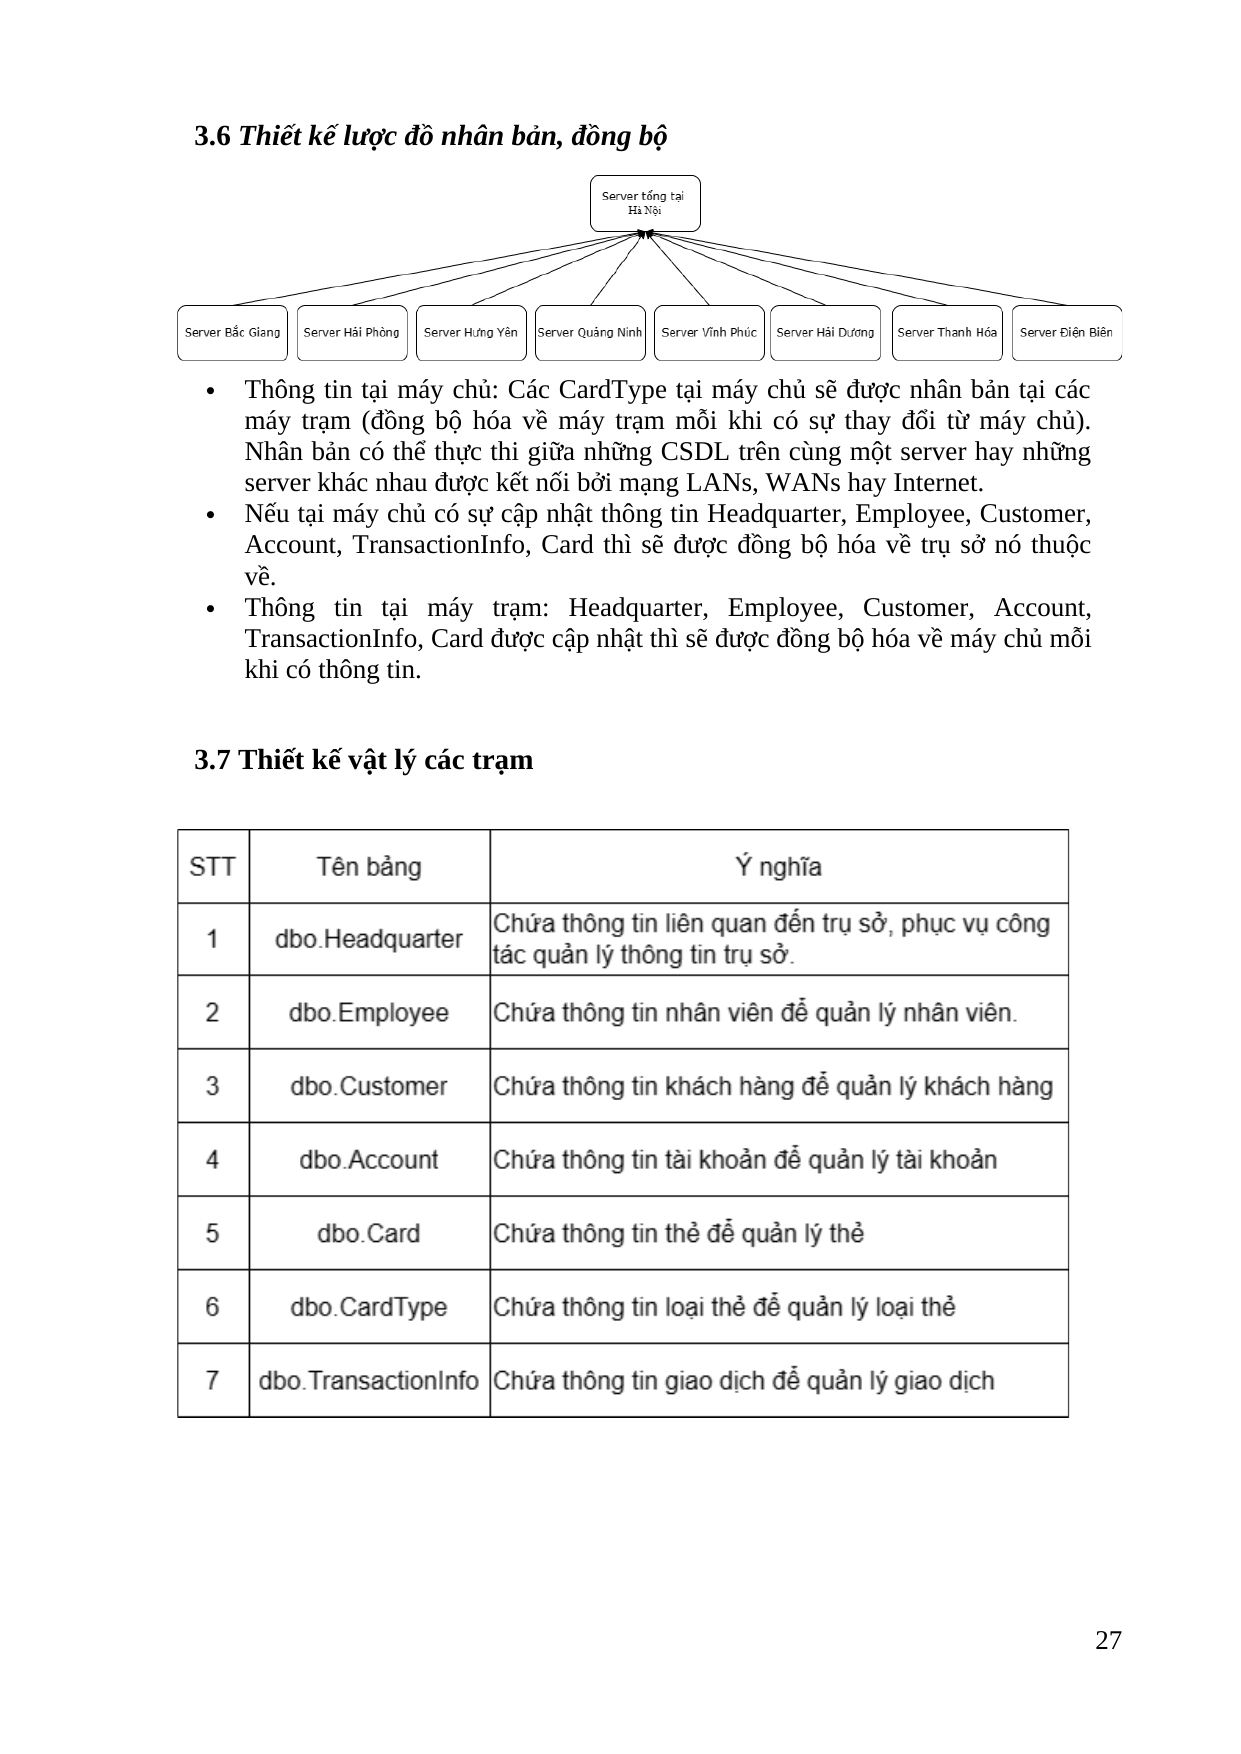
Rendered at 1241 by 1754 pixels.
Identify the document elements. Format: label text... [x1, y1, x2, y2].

subtitle 3.6 Thiết kế lược đồ nhân bản, đồng bộ [186, 118, 1122, 152]
picture [177, 175, 1123, 361]
list Thông tin tại máy trạm: Headquarter, Employee, Customer, Account, TransactionInfo, Card được cập nhật thì sẽ được đồng bộ hóa về máy chủ mỗi khi có thông tin. [207, 591, 1093, 684]
list Nếu tại máy chủ có sự cập nhật thông tin Headquarter, Employee, Customer, Account, TransactionInfo, Card thì sẽ được đồng bộ hóa về trụ sở nó thuộc về. [207, 497, 1093, 591]
subtitle 3.7 Thiết kế vật lý các trạm [186, 742, 1122, 776]
list Thông tin tại máy chủ: Các CardType tại máy chủ sẽ được nhân bản tại các máy trạm (đồng bộ hóa về máy trạm mỗi khi có sự thay đổi từ máy chủ). Nhân bản có thể thực thi giữa những CSDL trên cùng một server hay những server khác nhau được kết nối bởi mạng LANs, WANs hay Internet. [207, 373, 1093, 497]
picture [177, 829, 1070, 1418]
